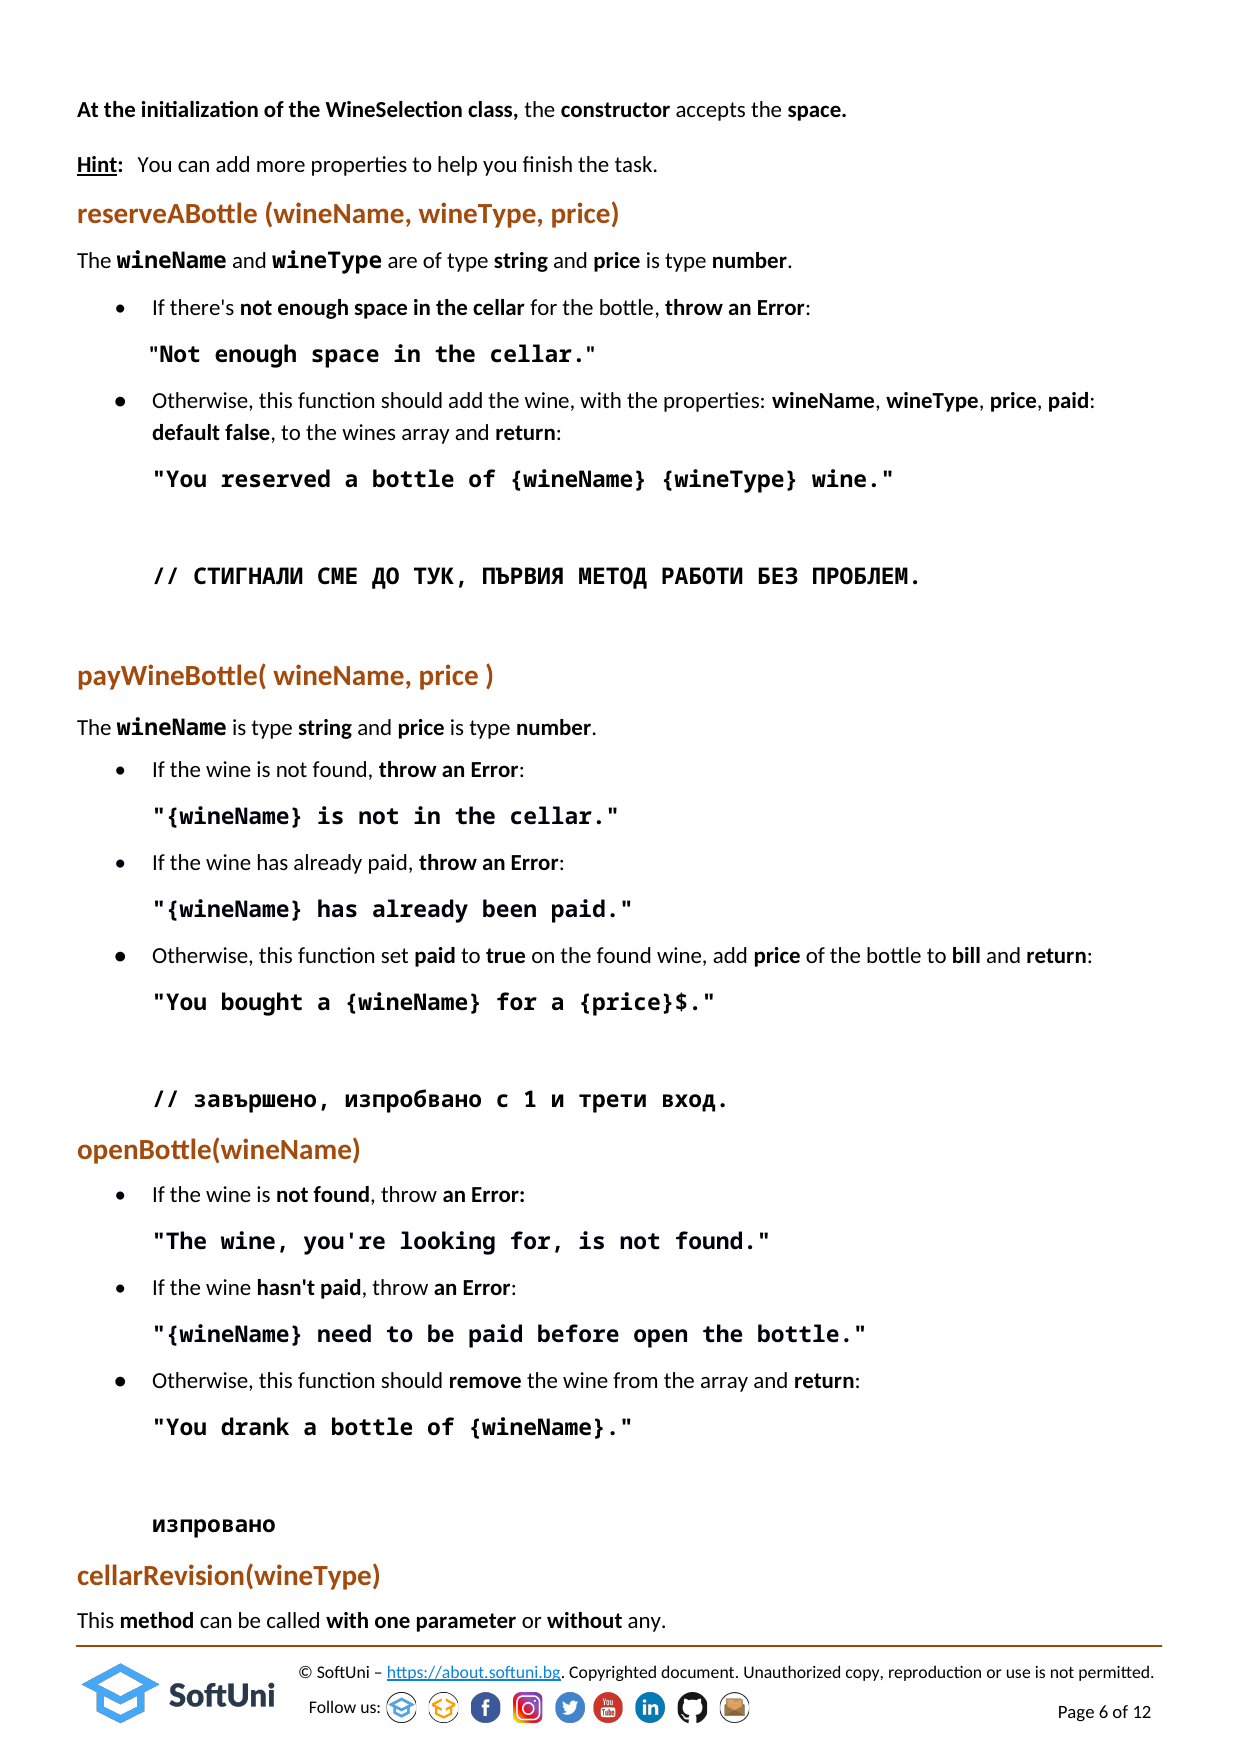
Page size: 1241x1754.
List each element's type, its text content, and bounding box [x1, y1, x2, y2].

text At the initialization of the WineSelection class, the constructor accepts the space. [77, 95, 1163, 123]
list Otherwise, this function should add the wine, with the properties: wineName, wineType, price, paid: default false, to the wines array and return: [114, 386, 1163, 446]
picture [555, 1692, 585, 1723]
text "{wineName} is not in the cellar." [152, 799, 1163, 831]
text "You drank a bottle of {wineName}." [152, 1411, 1163, 1443]
text The wineName and wineType are of type string and price is type number. [77, 244, 1163, 276]
picture [428, 1692, 459, 1723]
list If there's not enough space in the cellar for the bottle, throw an Error: [114, 293, 1163, 321]
picture [677, 1692, 708, 1723]
text payWineBottle( wineName, price ) [77, 657, 1163, 692]
text "Not enough space in the cellar." [77, 337, 1163, 369]
text "You reserved a bottle of {wineName} {wineType} wine." [152, 463, 1163, 494]
text openBottle(wineName) [77, 1131, 1163, 1167]
text // СТИГНАЛИ СМЕ ДО ТУК, ПЪРВИЯ МЕТОД РАБОТИ БЕЗ ПРОБЛЕМ. [152, 560, 1163, 591]
text "{wineName} need to be paid before open the bottle." [152, 1318, 1163, 1349]
list Otherwise, this function should remove the wine from the array and return: [114, 1367, 1163, 1395]
list If the wine is not found, throw an Error: [114, 755, 1163, 783]
text The wineName is type string and price is type number. [77, 711, 1163, 742]
text "You bought a {wineName} for a {price}$." [152, 986, 1163, 1017]
picture [593, 1692, 623, 1723]
text // завършено, изпробвано с 1 и трети вход. [152, 1083, 1163, 1114]
text This method can be called with one parameter or without any. [77, 1606, 1163, 1634]
picture [719, 1692, 750, 1723]
picture [656, 1714, 665, 1723]
list If the wine is not found, throw an Error: [114, 1180, 1163, 1208]
text "{wineName} has already been paid." [152, 893, 1163, 924]
text "The wine, you're looking for, is not found." [152, 1225, 1163, 1256]
picture [649, 1705, 658, 1714]
text reserveABottle (wineName, wineType, price) [77, 195, 1163, 231]
list If the wine has already paid, throw an Error: [114, 848, 1163, 876]
picture [635, 1714, 644, 1723]
text изпровано [152, 1508, 1163, 1539]
picture [513, 1692, 543, 1723]
picture [75, 1658, 281, 1729]
list If the wine hasn't paid, throw an Error: [114, 1273, 1163, 1302]
list Otherwise, this function set paid to true on the found wine, add price of the bottle to bill and return: [114, 941, 1163, 969]
text Hint: You can add more properties to help you finish the task. [77, 150, 1163, 178]
picture [656, 1692, 665, 1701]
picture [471, 1692, 501, 1723]
picture [386, 1692, 417, 1723]
picture [635, 1692, 644, 1701]
text cellarRevision(wineType) [77, 1557, 1163, 1592]
